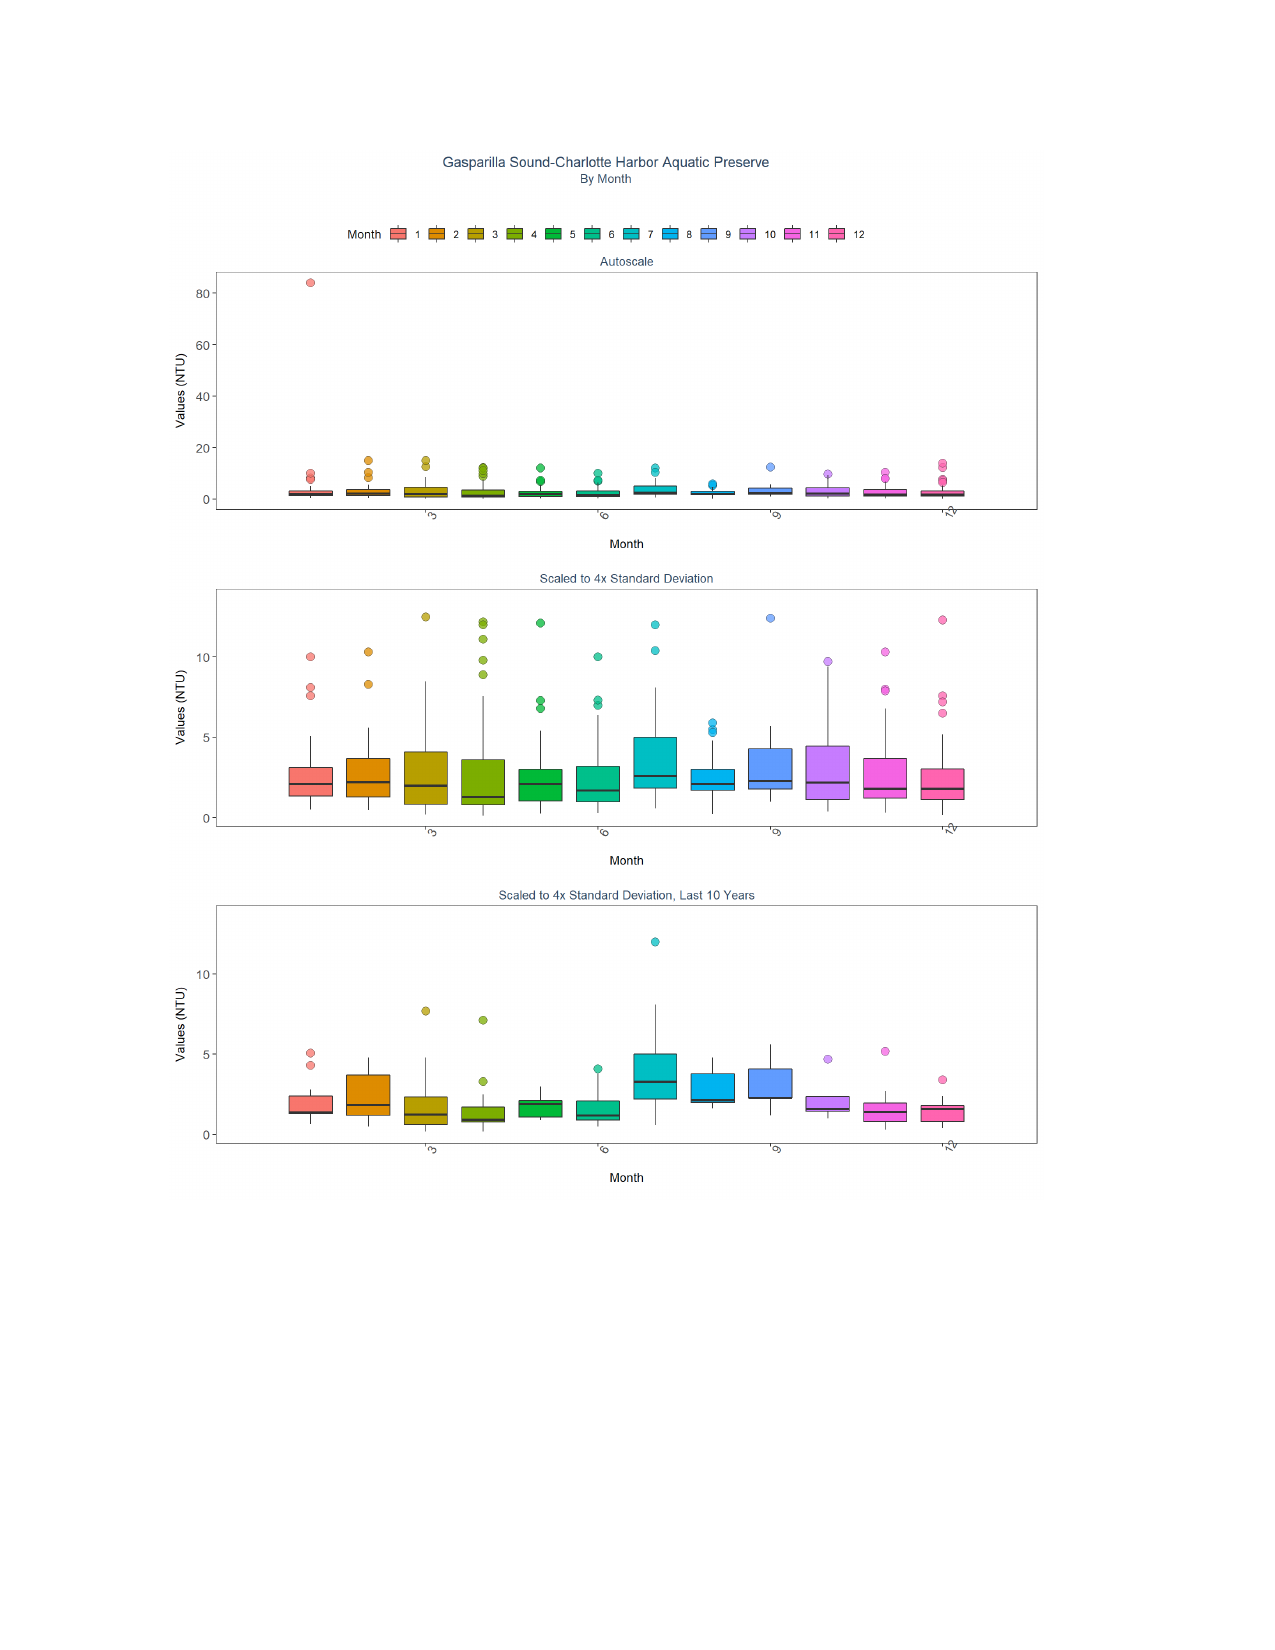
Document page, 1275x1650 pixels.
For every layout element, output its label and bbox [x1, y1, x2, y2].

picture [168, 150, 1044, 1200]
